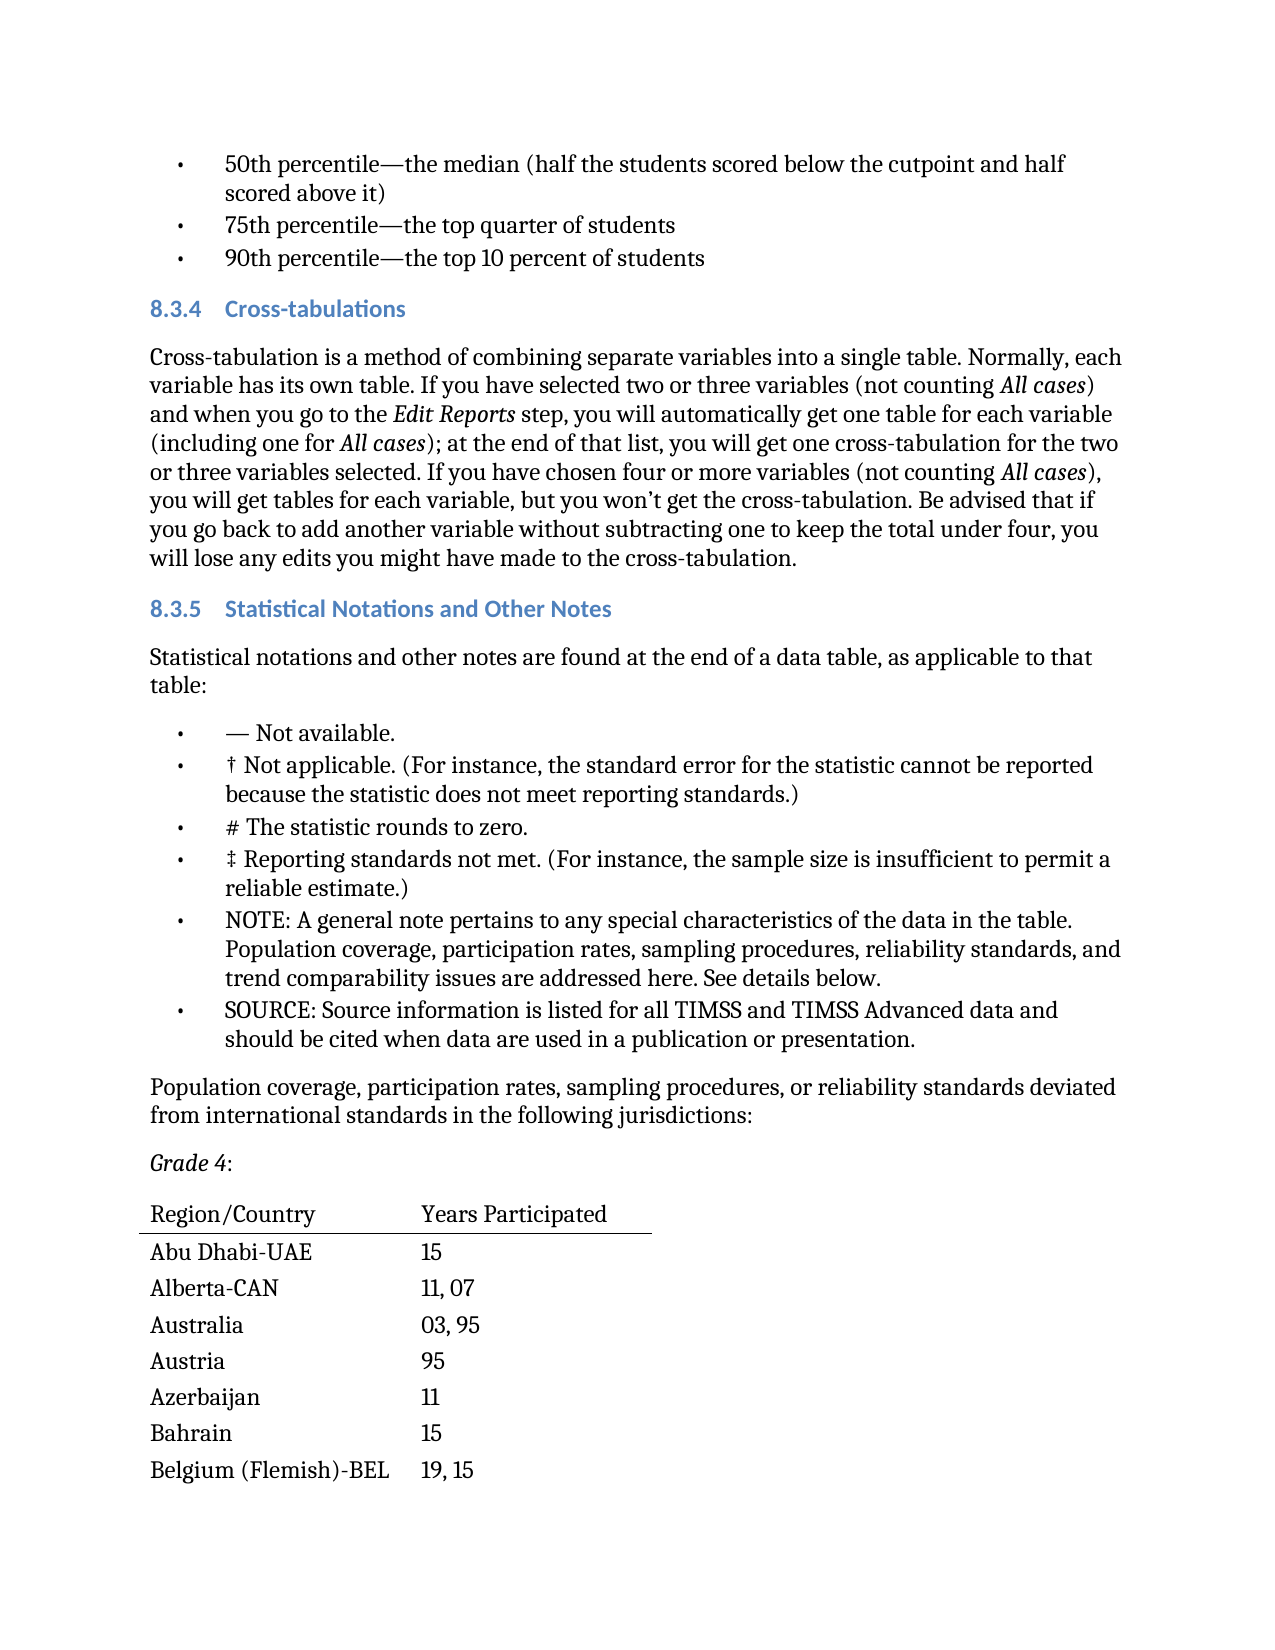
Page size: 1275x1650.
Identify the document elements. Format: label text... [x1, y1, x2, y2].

table_header Years Participated [410, 1196, 652, 1233]
list 75th percentile—the top quarter of students [175, 211, 1125, 240]
table_cell Bahrain [139, 1416, 410, 1452]
list # The statistic rounds to zero. [175, 813, 1125, 841]
table_cell Abu Dhabi-UAE [139, 1234, 410, 1271]
table_cell 11 [410, 1379, 652, 1416]
list — Not available. [175, 719, 1125, 748]
list 90th percentile—the top 10 percent of students [175, 244, 1125, 272]
table_cell Austria [139, 1343, 410, 1379]
list 50th percentile—the median (half the students scored below the cutpoint and half scored above it) [175, 150, 1125, 207]
list † Not applicable. (For instance, the standard error for the statistic cannot be reported because the statistic does not meet reporting standards.) [175, 751, 1125, 809]
text Grade 4: [150, 1149, 1125, 1178]
table_cell 11, 07 [410, 1271, 652, 1307]
text Statistical notations and other notes are found at the end of a data table, as applicable to that table: [150, 643, 1125, 700]
table_header Region/Country [139, 1196, 410, 1233]
subtitle 8.3.5 Statistical Notations and Other Notes [150, 593, 1125, 624]
list SOURCE: Source information is listed for all TIMSS and TIMSS Advanced data and should be cited when data are used in a publication or presentation. [175, 996, 1125, 1054]
list NOTE: A general note pertains to any special characteristics of the data in the table. Population coverage, participation rates, sampling procedures, reliability standards, and trend comparability issues are addressed here. See details below. [175, 906, 1125, 993]
text Population coverage, participation rates, sampling procedures, or reliability standards deviated from international standards in the following jurisdictions: [150, 1073, 1125, 1130]
table_cell 19, 15 [410, 1452, 652, 1488]
table_cell Belgium (Flemish)-BEL [139, 1452, 410, 1488]
table_cell 95 [410, 1343, 652, 1379]
table_cell Australia [139, 1307, 410, 1343]
list ‡ Reporting standards not met. (For instance, the sample size is insufficient to permit a reliable estimate.) [175, 845, 1125, 903]
table_cell Azerbaijan [139, 1379, 410, 1416]
table_cell Alberta-CAN [139, 1271, 410, 1307]
text Cross-tabulation is a method of combining separate variables into a single table. Normally, each variable has its own table. If you have selected two or three variables (not counting All cases) and when you go to the Edit Reports step, you will automatically get one table for each variable (including one for All cases); at the end of that list, you will get one cross-tabulation for the two or three variables selected. If you have chosen four or more variables (not counting All cases), you will get tables for each variable, but you won’t get the cross-tabulation. Be advised that if you go back to add another variable without subtracting one to keep the total under four, you will lose any edits you might have made to the cross-tabulation. [150, 343, 1125, 573]
subtitle 8.3.4 Cross-tabulations [150, 293, 1125, 324]
table_cell 15 [410, 1234, 652, 1271]
table_cell 03, 95 [410, 1307, 652, 1343]
table_cell 15 [410, 1416, 652, 1452]
